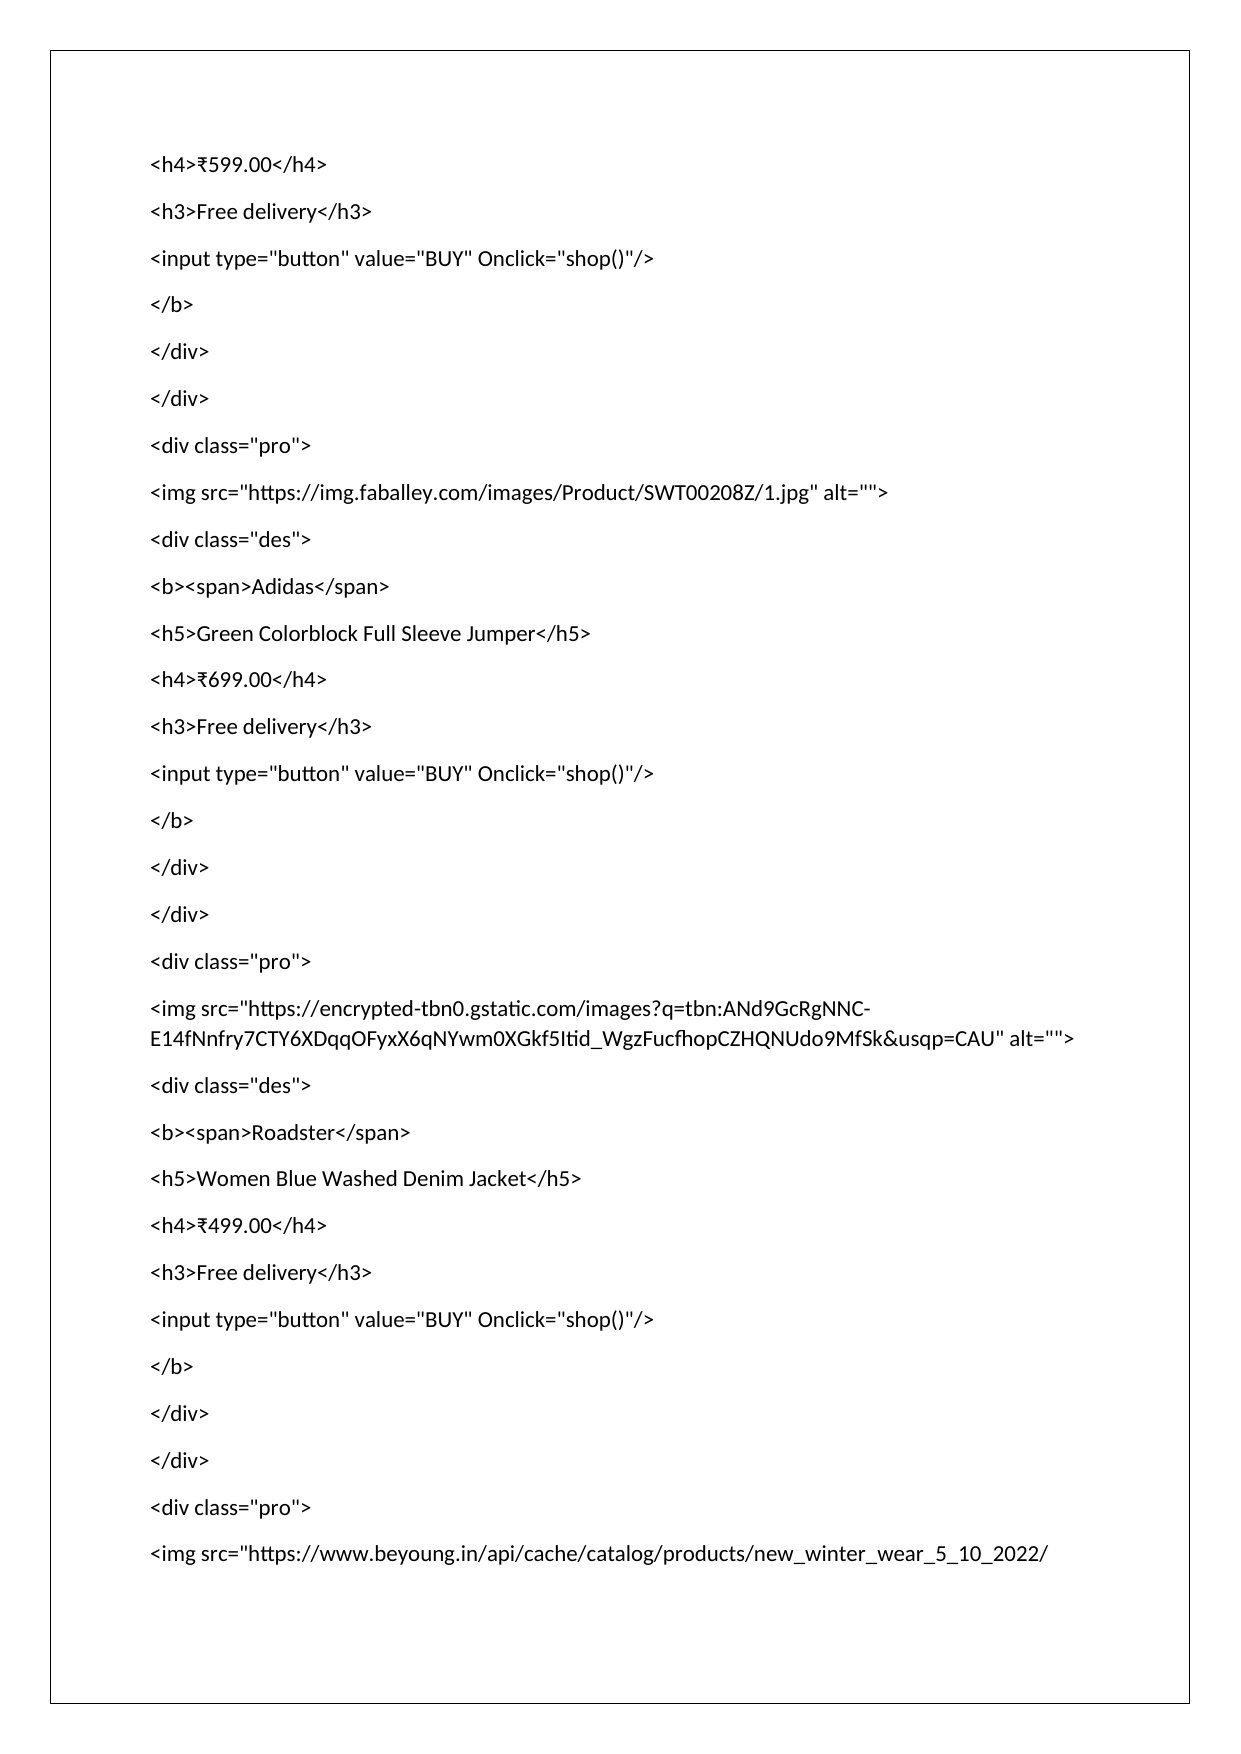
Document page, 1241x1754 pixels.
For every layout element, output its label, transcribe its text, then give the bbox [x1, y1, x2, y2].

text <div class="pro"> [150, 1493, 1090, 1521]
text <h4>₹699.00</h4> [150, 666, 1090, 694]
text </div> [150, 1446, 1090, 1474]
text <input type="button" value="BUY" Onclick="shop()"/> [150, 244, 1090, 272]
text <h3>Free delivery</h3> [150, 1258, 1090, 1286]
text </b> [150, 1352, 1090, 1380]
text <div class="des"> [150, 525, 1090, 553]
text </div> [150, 1399, 1090, 1427]
text <input type="button" value="BUY" Onclick="shop()"/> [150, 1305, 1090, 1333]
text </div> [150, 853, 1090, 881]
text </div> [150, 384, 1090, 412]
text <img src="https://encrypted-tbn0.gstatic.com/images?q=tbn:ANd9GcRgNNC-E14fNnfry7CTY6XDqqOFyxX6qNYwm0XGkf5Itid_WgzFucfhopCZHQNUdo9MfSk&usqp=CAU" alt=""> [150, 994, 1090, 1052]
text <b><span>Roadster</span> [150, 1118, 1090, 1146]
text <h3>Free delivery</h3> [150, 197, 1090, 225]
text <h5>Women Blue Washed Denim Jacket</h5> [150, 1164, 1090, 1193]
text <b><span>Adidas</span> [150, 572, 1090, 600]
text </b> [150, 291, 1090, 319]
text </div> [150, 337, 1090, 366]
text <img src="https://img.faballey.com/images/Product/SWT00208Z/1.jpg" alt=""> [150, 478, 1090, 506]
text <h3>Free delivery</h3> [150, 712, 1090, 741]
text <div class="pro"> [150, 431, 1090, 459]
text <div class="pro"> [150, 947, 1090, 975]
text <h4>₹499.00</h4> [150, 1211, 1090, 1239]
text </b> [150, 806, 1090, 834]
text <img src="https://www.beyoung.in/api/cache/catalog/products/new_winter_wear_5_10_2022/ [150, 1539, 1090, 1568]
text </div> [150, 900, 1090, 928]
text <div class="des"> [150, 1071, 1090, 1099]
text <input type="button" value="BUY" Onclick="shop()"/> [150, 759, 1090, 787]
text <h5>Green Colorblock Full Sleeve Jumper</h5> [150, 619, 1090, 647]
text <h4>₹599.00</h4> [150, 150, 1090, 178]
